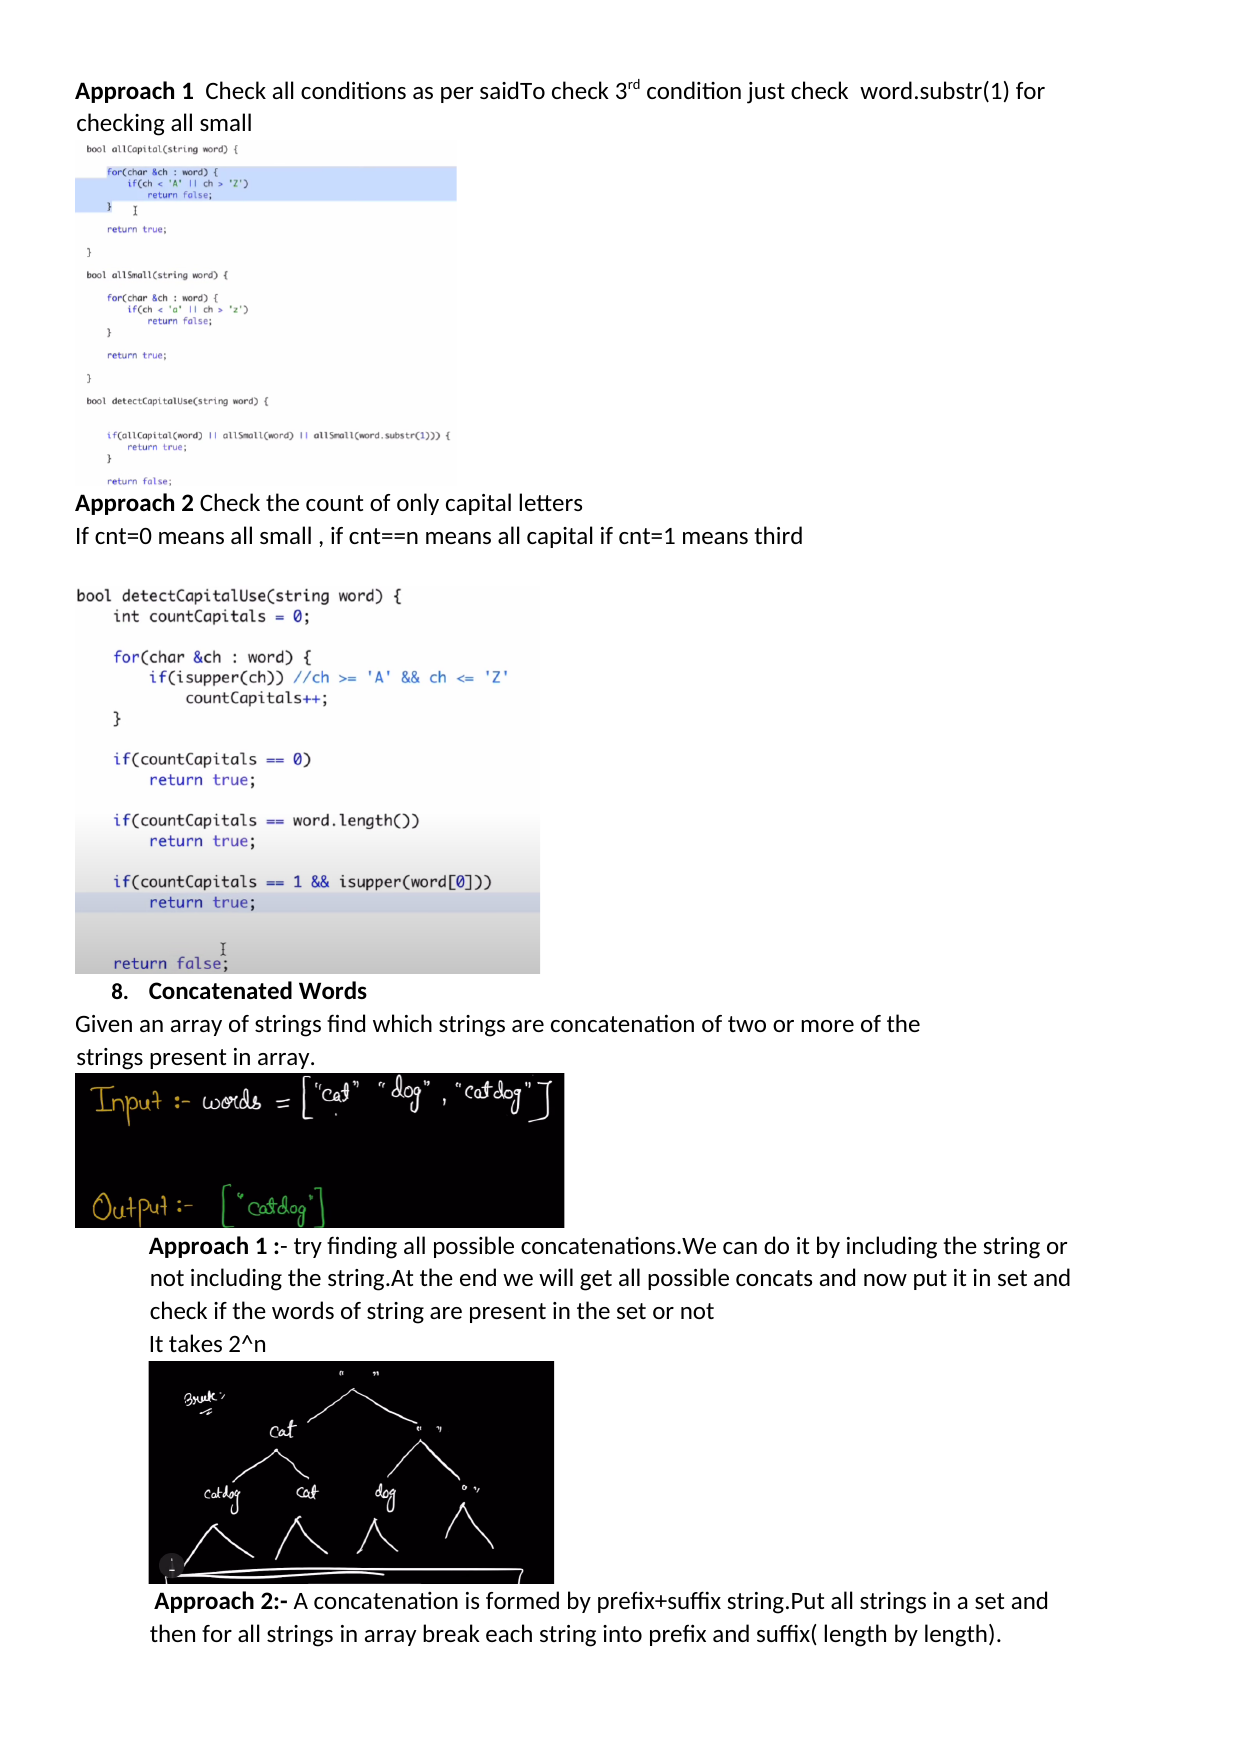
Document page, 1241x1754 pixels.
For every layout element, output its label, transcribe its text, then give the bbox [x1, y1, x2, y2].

text Approach 2 Check the count of only capital letters [75, 488, 1089, 518]
text Approach 1 Check all conditions as per saidTo check 3rd condition just check word.substr(1) for checking all small [75, 75, 1089, 138]
picture [148, 1361, 555, 1584]
text It takes 2^n [148, 1328, 1089, 1358]
picture [75, 1073, 565, 1228]
picture [75, 140, 457, 486]
text Approach 1 :- try finding all possible concatenations.We can do it by including the string or not including the string.At the end we will get all possible concats and now put it in set and check if the words of string are present in the set or not [148, 1230, 1089, 1326]
text Approach 2:- A concatenation is formed by prefix+suffix string.Put all strings in a set and then for all strings in array break each string into prefix and suffix( length by length). [148, 1585, 1089, 1648]
text If cnt=0 means all small , if cnt==n means all capital if cnt=1 means third [75, 521, 1089, 551]
subtitle Concatenated Words [111, 976, 935, 1006]
picture [75, 586, 540, 974]
text Given an array of strings find which strings are concatenation of two or more of the strings present in array. [75, 1008, 935, 1072]
